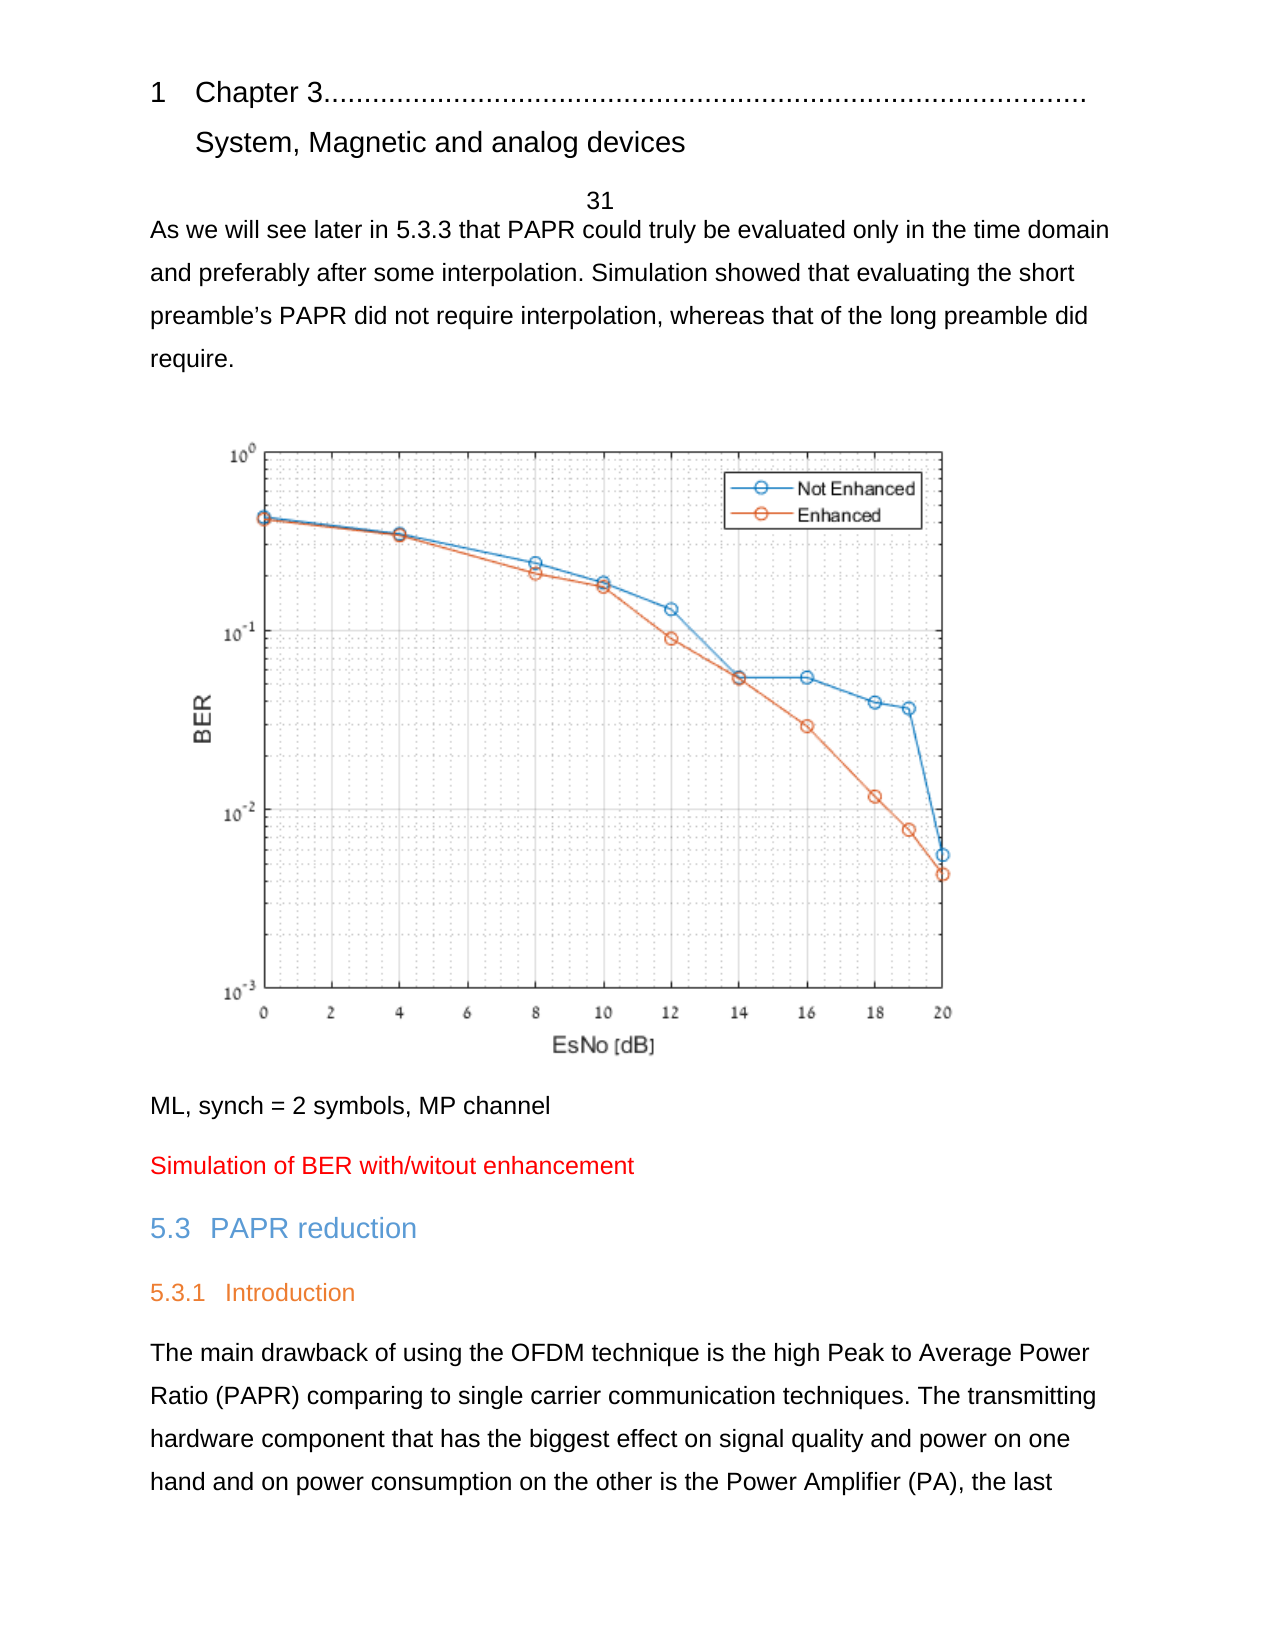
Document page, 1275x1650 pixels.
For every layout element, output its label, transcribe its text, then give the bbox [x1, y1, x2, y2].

text ML, synch = 2 symbols, MP channel [150, 1091, 1125, 1120]
picture [150, 403, 1025, 1061]
text Simulation of BER with/witout enhancement [150, 1151, 1125, 1180]
text As we will see later in ‎5.3.3 that PAPR could truly be evaluated only in the time domain and preferably after some interpolation. Simulation showed that evaluating the short preamble’s PAPR did not require interpolation, whereas that of the long preamble did require. [150, 215, 1125, 373]
subtitle PAPR reduction [150, 1211, 1125, 1244]
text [150, 1338, 1125, 1496]
subtitle Introduction [150, 1278, 1125, 1307]
